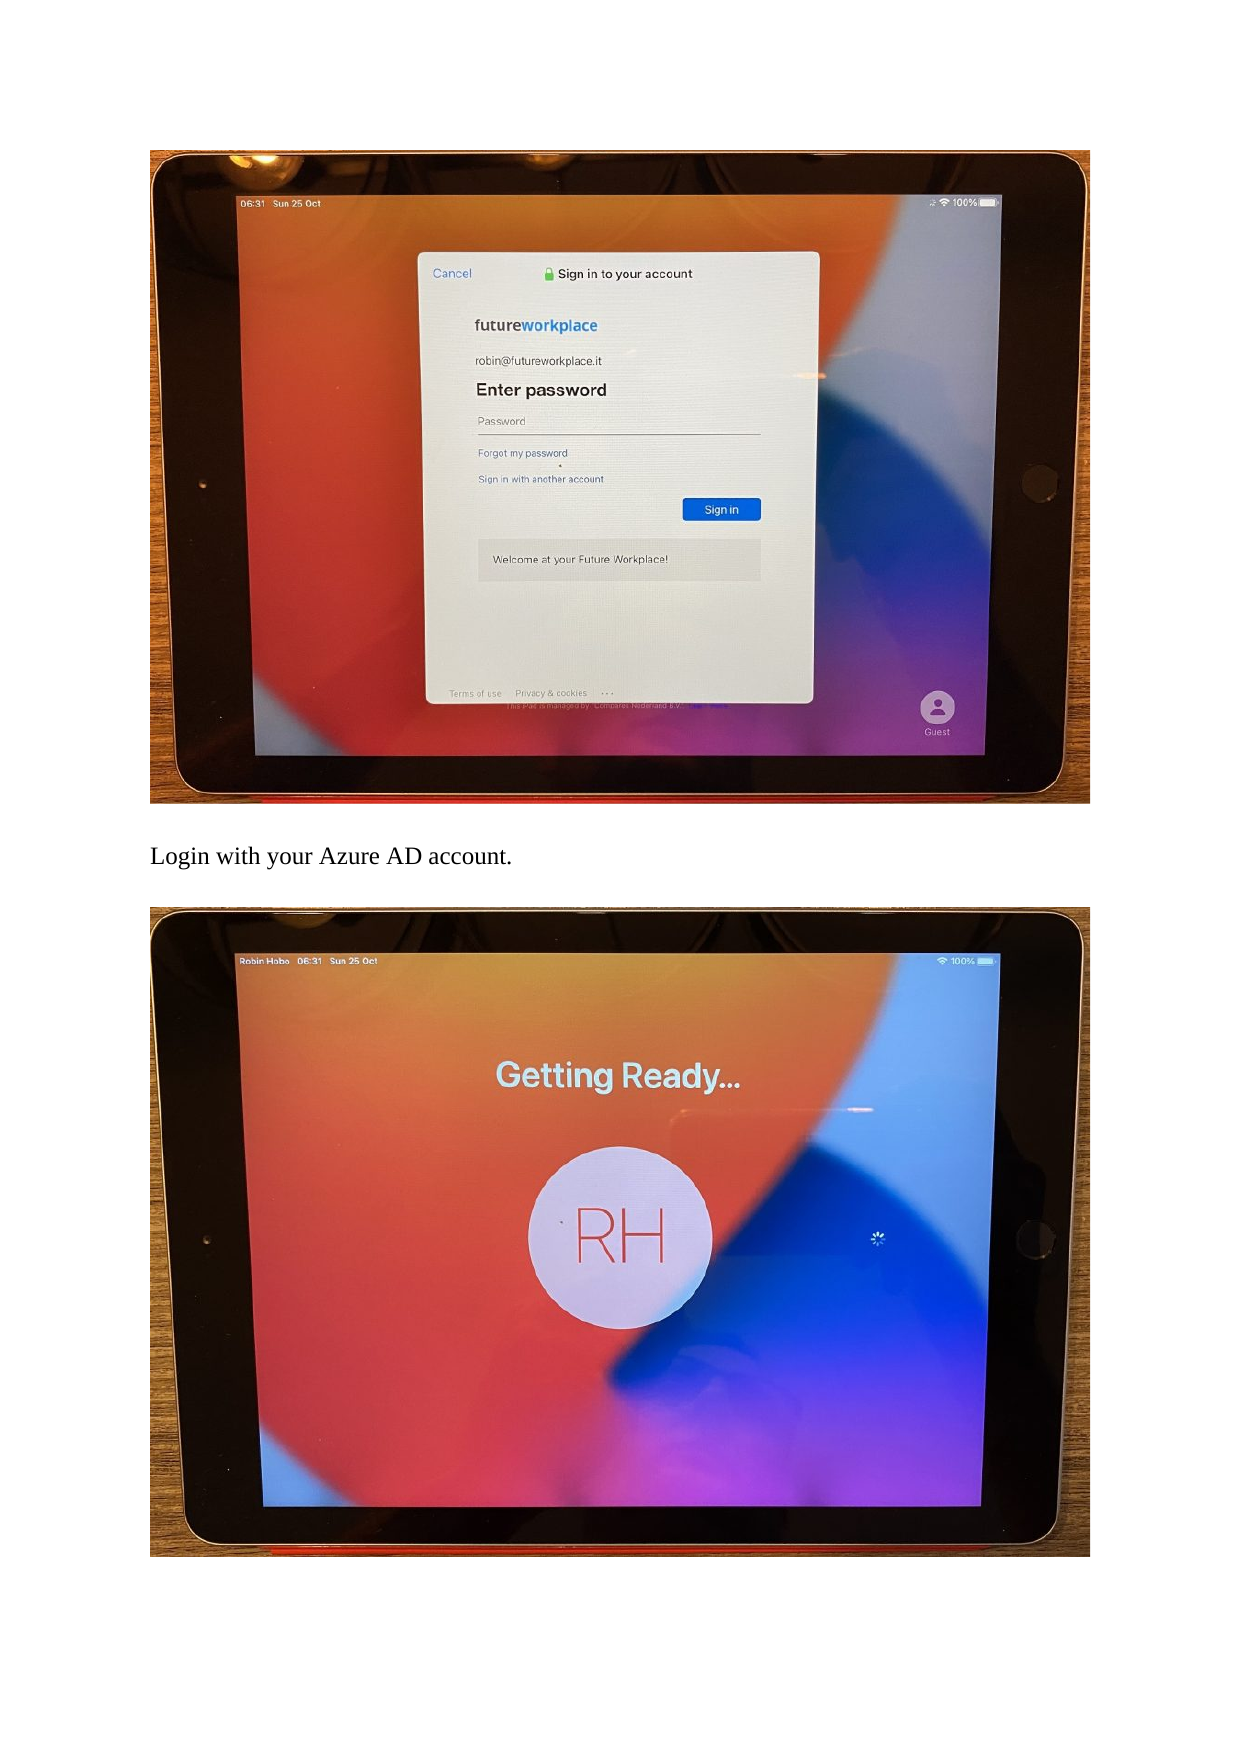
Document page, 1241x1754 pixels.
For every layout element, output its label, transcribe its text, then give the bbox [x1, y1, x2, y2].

picture [150, 907, 1091, 1557]
picture [150, 150, 1091, 804]
text Login with your Azure AD account. [150, 841, 1090, 870]
